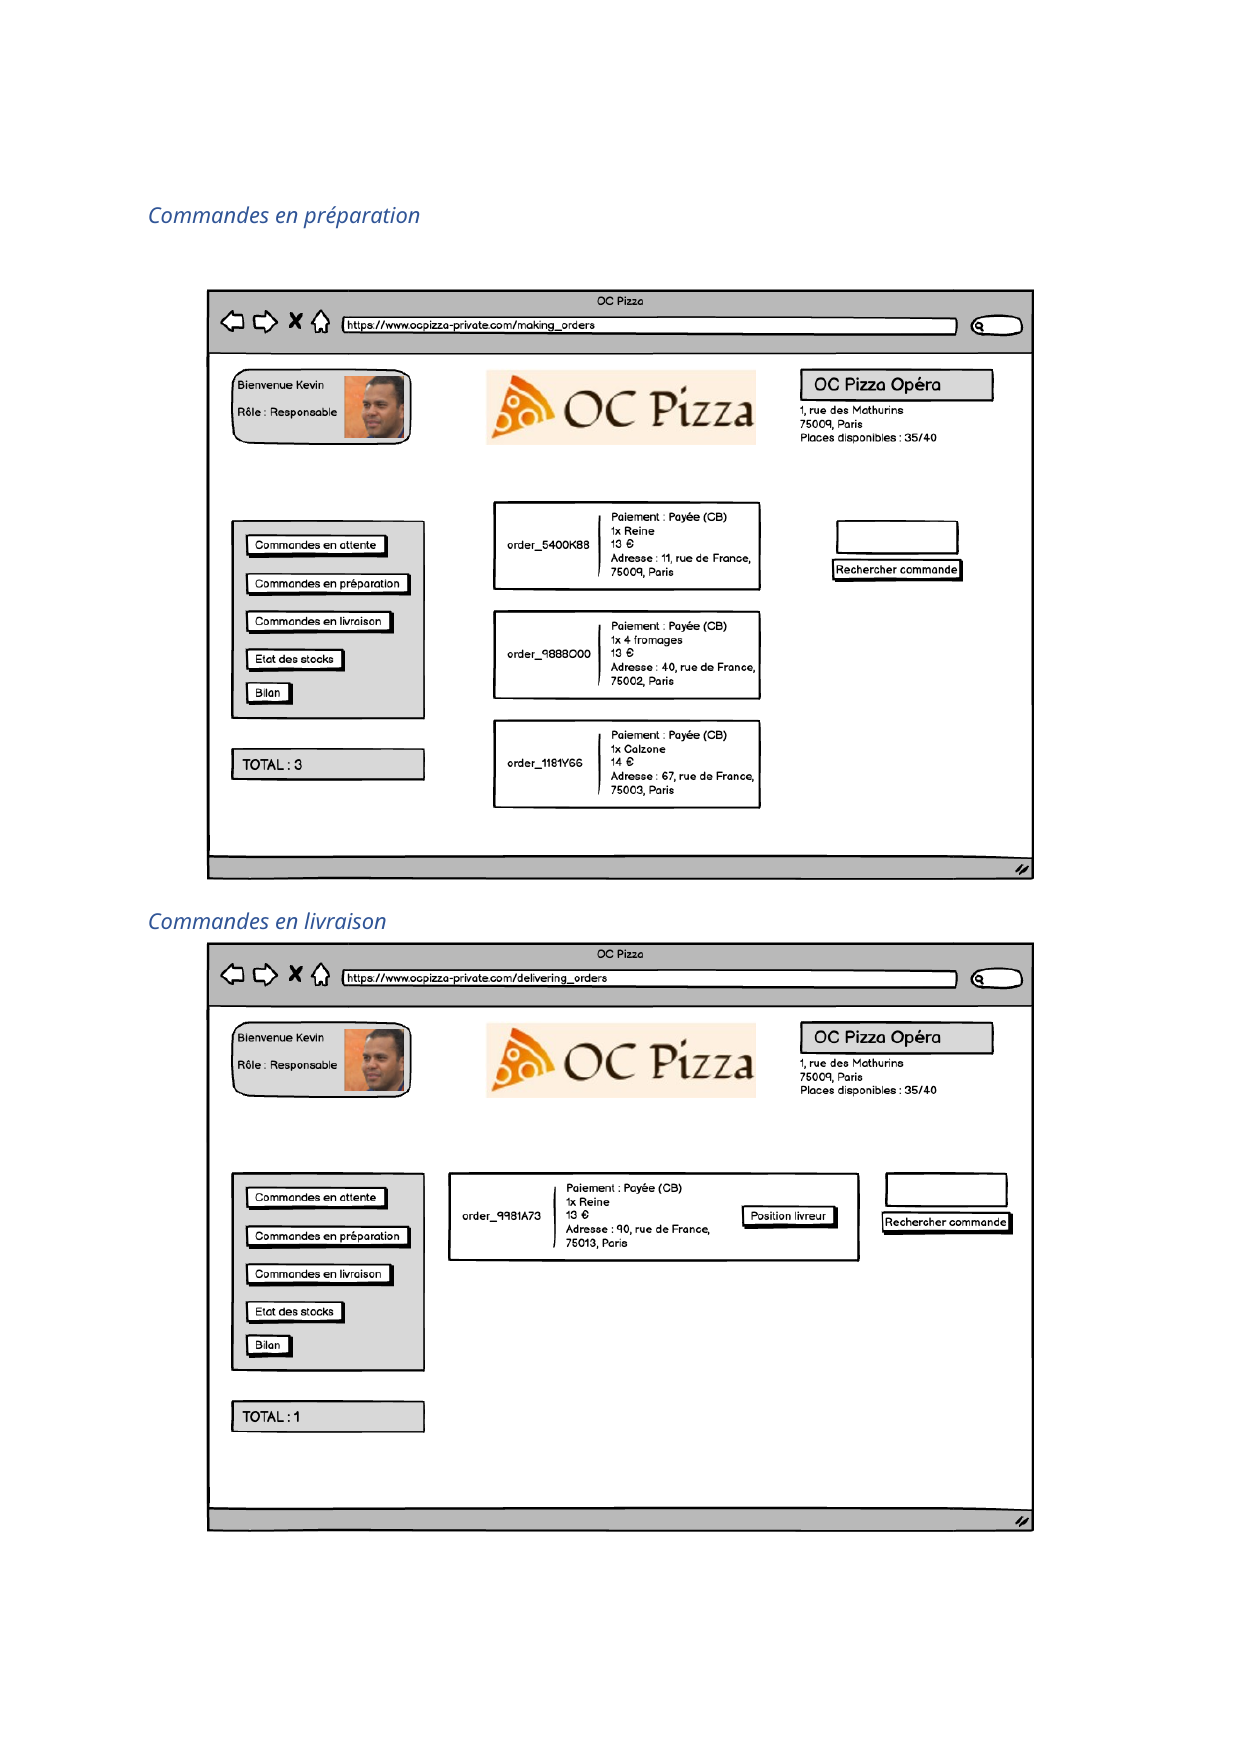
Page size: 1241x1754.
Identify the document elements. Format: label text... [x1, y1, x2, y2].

picture [206, 288, 1034, 880]
subtitle Commandes en préparation [148, 200, 1093, 230]
subtitle Commandes en livraison [148, 906, 1093, 935]
picture [206, 941, 1034, 1532]
